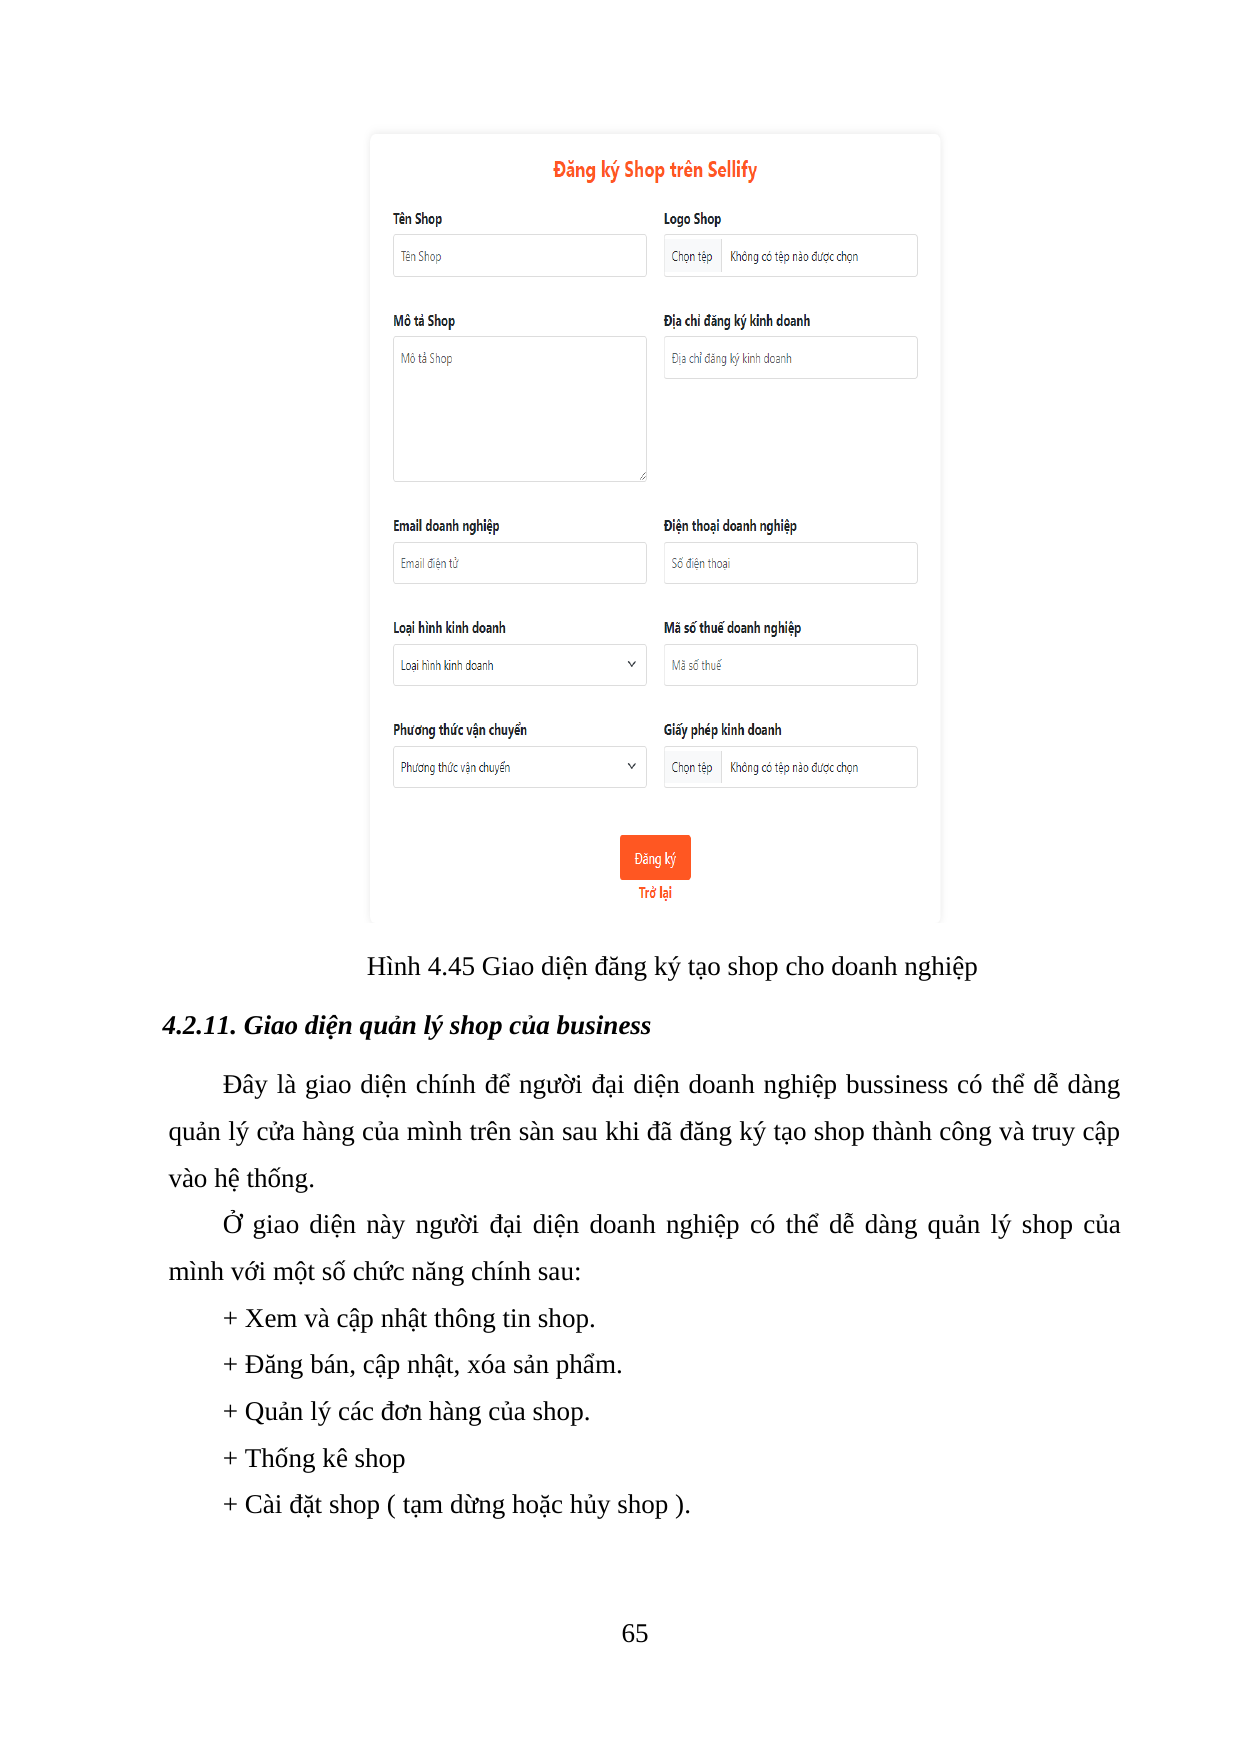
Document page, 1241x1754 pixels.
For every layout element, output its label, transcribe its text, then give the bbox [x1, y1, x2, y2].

text + Quản lý các đơn hàng của shop. [168, 1395, 1122, 1426]
text + Thống kê shop [168, 1442, 1122, 1473]
text Ở giao diện này người đại diện doanh nghiệp có thể dễ dàng quản lý shop của mình với một số chức năng chính sau: [168, 1208, 1122, 1286]
subtitle Giao diện quản lý shop của business [162, 1009, 1122, 1041]
text Đây là giao diện chính để người đại diện doanh nghiệp bussiness có thể dễ dàng quản lý cửa hàng của mình trên sàn sau khi đã đăng ký tạo shop thành công và truy cập vào hệ thống. [168, 1068, 1122, 1193]
text + Xem và cập nhật thông tin shop. [168, 1302, 1122, 1333]
text + Cài đặt shop ( tạm dừng hoặc hủy shop ). [168, 1488, 1122, 1520]
picture [168, 118, 1142, 923]
text + Đăng bán, cập nhật, xóa sản phẩm. [168, 1348, 1122, 1380]
